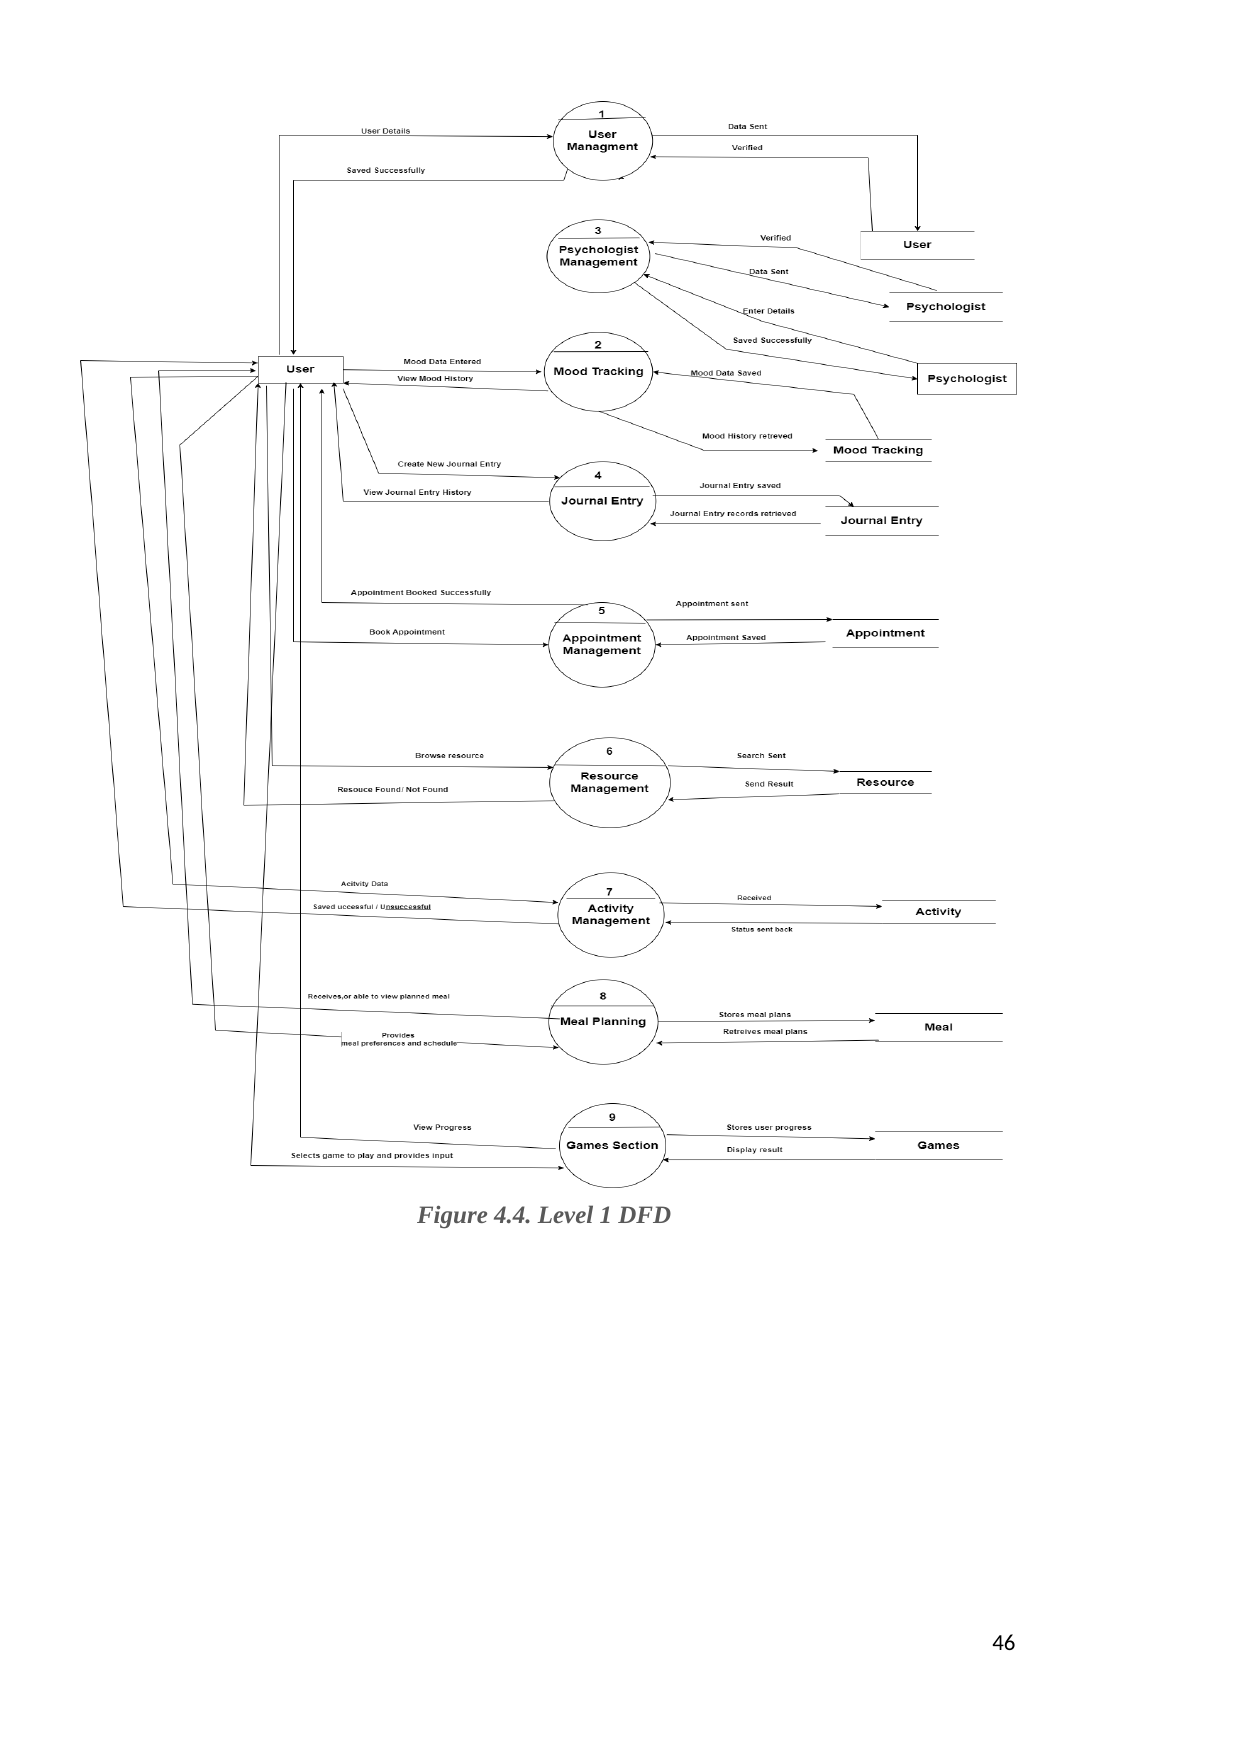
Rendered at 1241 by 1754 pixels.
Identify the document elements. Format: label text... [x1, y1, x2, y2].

subtitle Figure 4.4. Level 1 DFD [75, 1200, 1015, 1229]
picture [75, 101, 1017, 1188]
